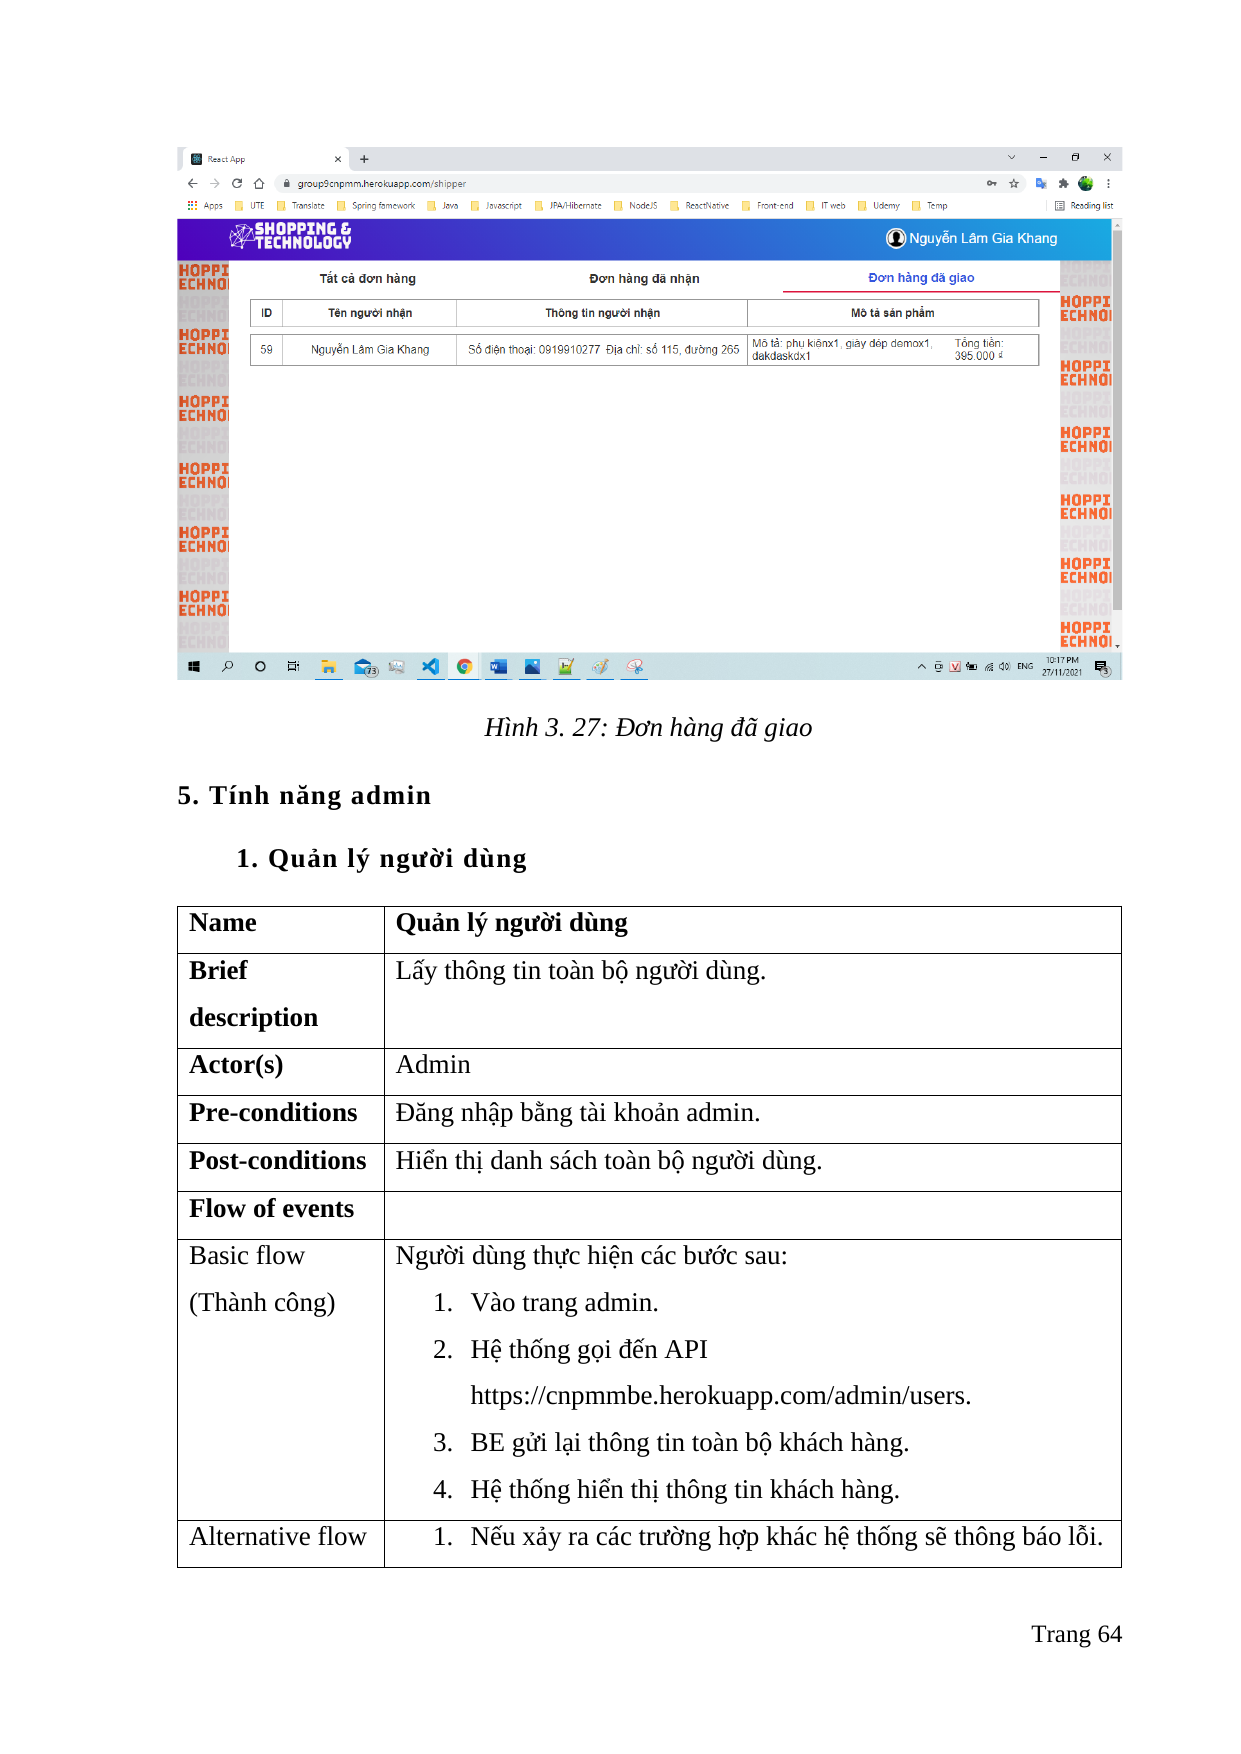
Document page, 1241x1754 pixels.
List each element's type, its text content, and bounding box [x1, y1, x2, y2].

text Hình 3. : Đơn hàng đã giao [177, 711, 1122, 742]
table_cell Hiển thị danh sách toàn bộ người dùng. [385, 1144, 1121, 1191]
table_cell Admin [385, 1049, 1121, 1095]
table_header Quản lý người dùng [385, 907, 1121, 953]
table_cell [385, 1192, 1121, 1238]
table_header Name [178, 907, 384, 953]
table_cell Lấy thông tin toàn bộ người dùng. [385, 954, 1121, 1048]
table_cell Basic flow (Thành công) [178, 1240, 384, 1519]
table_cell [178, 1521, 384, 1567]
picture [177, 147, 1123, 680]
subtitle 1. Quản lý người dùng [236, 842, 1122, 873]
table_cell Brief description [178, 954, 384, 1048]
subtitle 5. Tính năng admin [177, 779, 1122, 810]
table_cell Người dùng thực hiện các bước sau: Vào trang admin. Hệ thống gọi đến API https://cnpmmbe.herokuapp.com/admin/users. BE gửi lại thông tin toàn bộ khách hàng. Hệ thống hiển thị thông tin khách hàng. [385, 1240, 1121, 1519]
table_cell Flow of events [178, 1192, 384, 1238]
table_cell Đăng nhập bằng tài khoản admin. [385, 1096, 1121, 1143]
table_cell Pre-conditions [178, 1096, 384, 1143]
table_cell Actor(s) [178, 1049, 384, 1095]
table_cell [385, 1521, 1121, 1567]
table_cell Post-conditions [178, 1144, 384, 1191]
